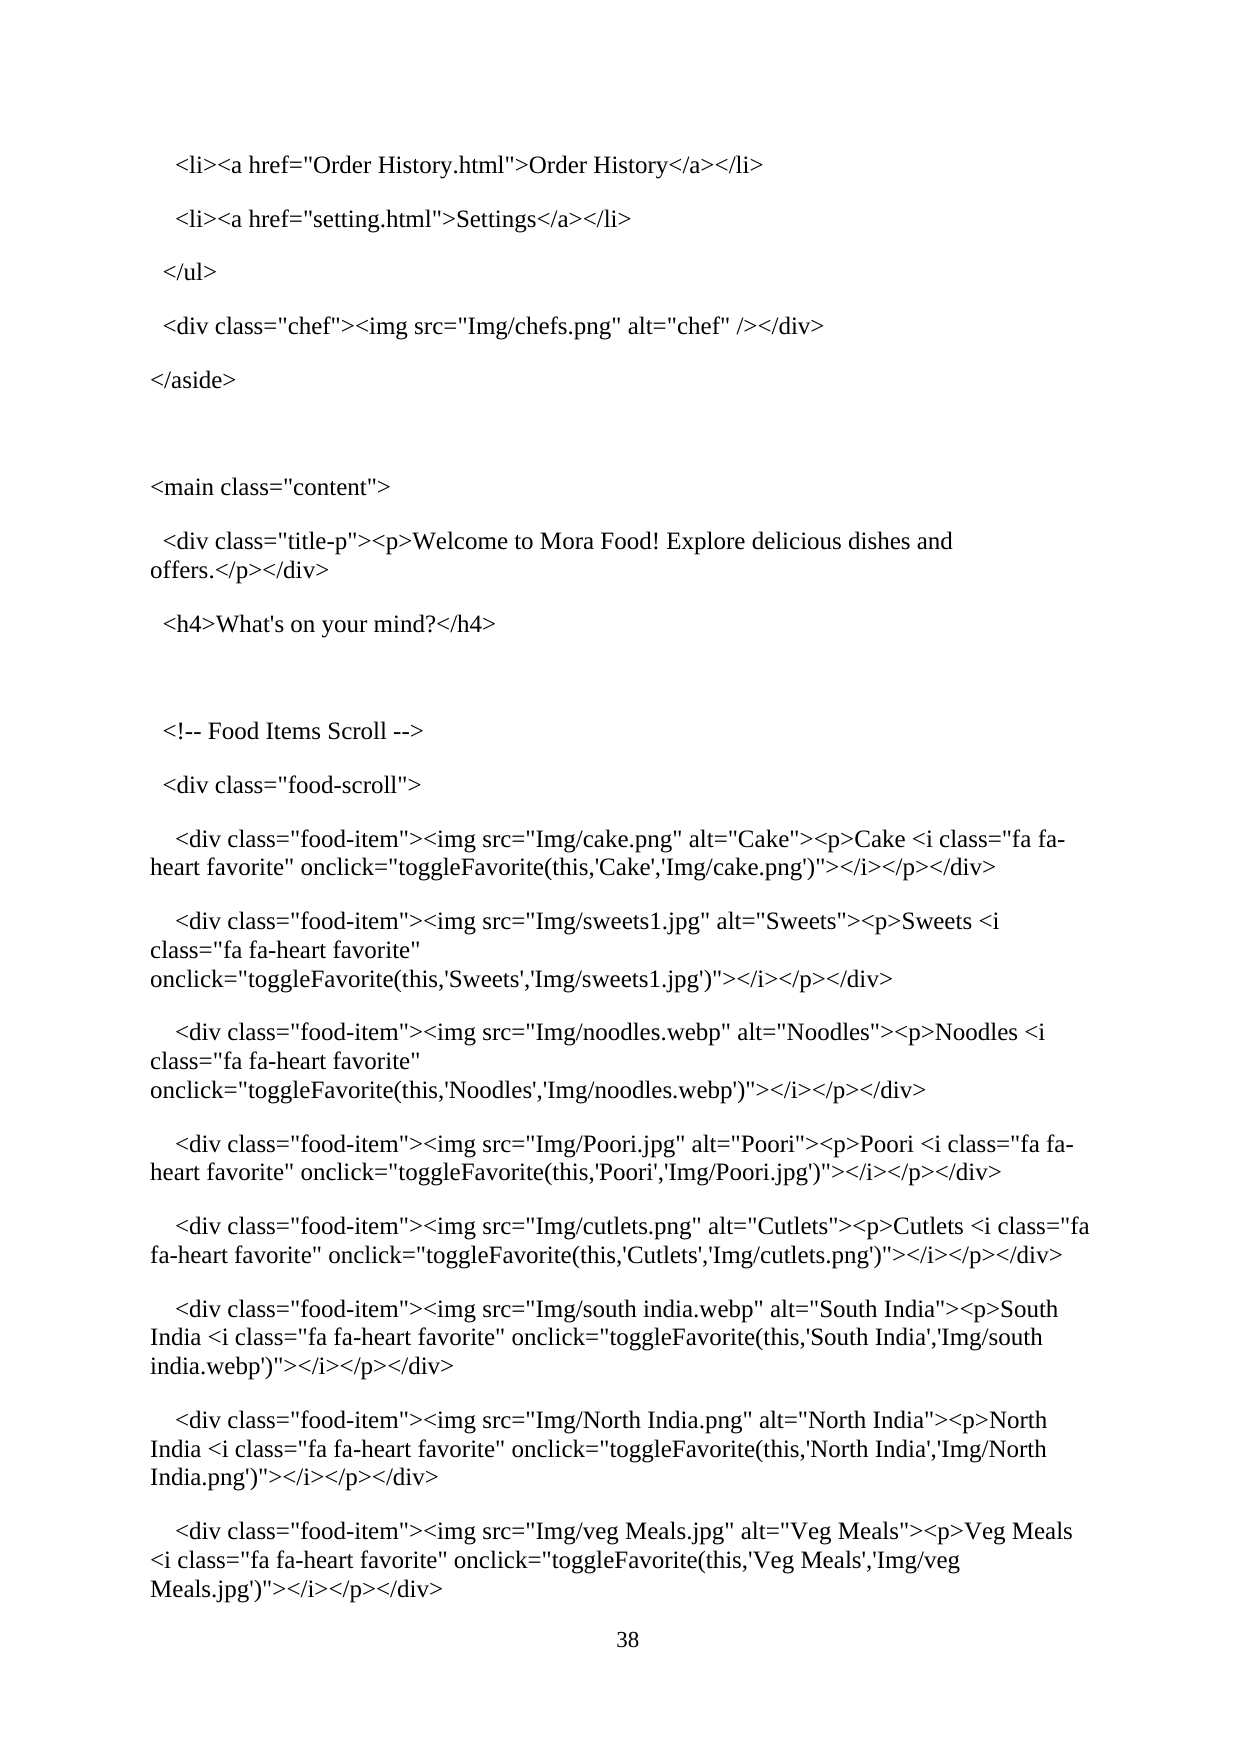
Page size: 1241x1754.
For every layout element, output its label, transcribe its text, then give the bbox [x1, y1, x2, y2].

text <!-- Food Items Scroll --> [150, 716, 1090, 745]
text <li><a href="setting.html">Settings</a></li> [150, 204, 1090, 232]
text <div class="food-item"><img src="Img/noodles.webp" alt="Noodles"><p>Noodles <i class="fa fa-heart favorite" onclick="toggleFavorite(this,'Noodles','Img/noodles.webp')"></i></p></div> [150, 1017, 1090, 1104]
text <div class="food-item"><img src="Img/south india.webp" alt="South India"><p>South India <i class="fa fa-heart favorite" onclick="toggleFavorite(this,'South India','Img/south india.webp')"></i></p></div> [150, 1294, 1090, 1380]
text <li><a href="Order History.html">Order History</a></li> [150, 150, 1090, 179]
text <div class="food-item"><img src="Img/veg Meals.jpg" alt="Veg Meals"><p>Veg Meals <i class="fa fa-heart favorite" onclick="toggleFavorite(this,'Veg Meals','Img/veg Meals.jpg')"></i></p></div> [150, 1516, 1090, 1602]
text <div class="food-item"><img src="Img/sweets1.jpg" alt="Sweets"><p>Sweets <i class="fa fa-heart favorite" onclick="toggleFavorite(this,'Sweets','Img/sweets1.jpg')"></i></p></div> [150, 906, 1090, 992]
text </aside> [150, 365, 1090, 394]
text </ul> [150, 257, 1090, 286]
text <div class="food-item"><img src="Img/Poori.jpg" alt="Poori"><p>Poori <i class="fa fa-heart favorite" onclick="toggleFavorite(this,'Poori','Img/Poori.jpg')"></i></p></div> [150, 1129, 1090, 1186]
text <div class="food-item"><img src="Img/cutlets.png" alt="Cutlets"><p>Cutlets <i class="fa fa-heart favorite" onclick="toggleFavorite(this,'Cutlets','Img/cutlets.png')"></i></p></div> [150, 1211, 1090, 1269]
text <div class="title-p"><p>Welcome to Mora Food! Explore delicious dishes and offers.</p></div> [150, 526, 1090, 584]
text <main class="content"> [150, 472, 1090, 501]
text <div class="food-item"><img src="Img/cake.png" alt="Cake"><p>Cake <i class="fa fa-heart favorite" onclick="toggleFavorite(this,'Cake','Img/cake.png')"></i></p></div> [150, 824, 1090, 881]
text <div class="chef"><img src="Img/chefs.png" alt="chef" /></div> [150, 311, 1090, 340]
text <div class="food-scroll"> [150, 770, 1090, 799]
text <div class="food-item"><img src="Img/North India.png" alt="North India"><p>North India <i class="fa fa-heart favorite" onclick="toggleFavorite(this,'North India','Img/North India.png')"></i></p></div> [150, 1405, 1090, 1491]
text <h4>What's on your mind?</h4> [150, 609, 1090, 637]
